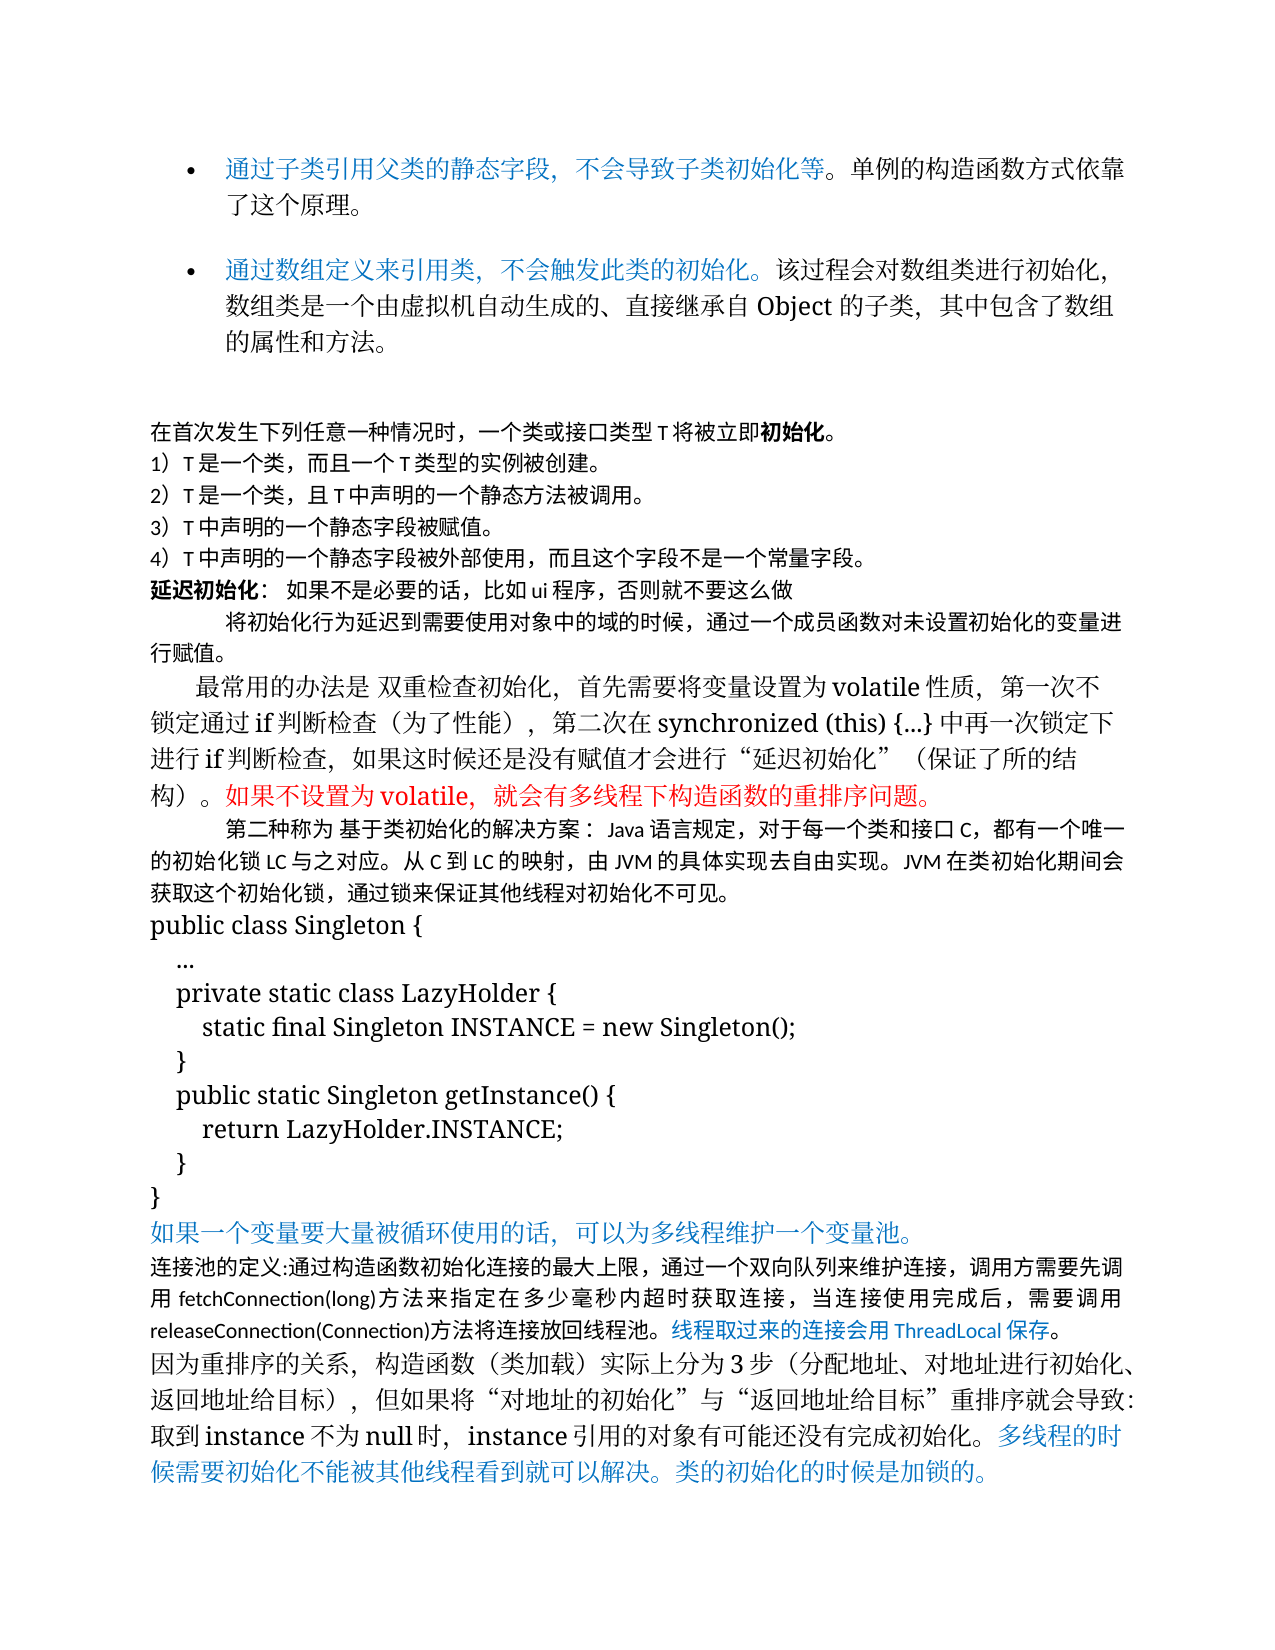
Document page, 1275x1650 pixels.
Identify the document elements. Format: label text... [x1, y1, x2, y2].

text 因为重排序的关系，构造函数（类加载）实际上分为3步（分配地址、对地址进行初始化、返回地址给目标），但如果将“对地址的初始化”与“返回地址给目标”重排序就会导致：取到instance不为null时，instance引用的对象有可能还没有完成初始化。多线程的时候需要初始化不能被其他线程看到就可以解决。类的初始化的时候是加锁的。 [150, 1345, 1125, 1489]
text private static class LazyHolder { [150, 975, 1125, 1009]
text 连接池的定义:通过构造函数初始化连接的最大上限，通过一个双向队列来维护连接，调用方需要先调用fetchConnection(long)方法来指定在多少毫秒内超时获取连接，当连接使用完成后，需要调用releaseConnection(Connection)方法将连接放回线程池。线程取过来的连接会用ThreadLocal保存。 [150, 1250, 1125, 1345]
text static final Singleton INSTANCE = new Singleton(); [150, 1009, 1125, 1043]
text public static Singleton getInstance() { [150, 1078, 1125, 1112]
text return LazyHolder.INSTANCE; [150, 1112, 1125, 1146]
text } [150, 1043, 1125, 1078]
text 延迟初始化： 如果不是必要的话，比如ui程序，否则就不要这么做 [150, 573, 1125, 605]
list 通过数组定义来引用类，不会触发此类的初始化。该过程会对数组类进行初始化，数组类是一个由虚拟机自动生成的、直接继承自 Object 的子类，其中包含了数组的属性和方法。 [187, 251, 1125, 359]
text } [150, 1146, 1125, 1180]
text 2）T是一个类，且T中声明的一个静态方法被调用。 [150, 478, 1125, 510]
text } [150, 1180, 1125, 1214]
text 4）T中声明的一个静态字段被外部使用，而且这个字段不是一个常量字段。 [150, 541, 1125, 573]
text 1）T是一个类，而且一个T类型的实例被创建。 [150, 446, 1125, 478]
text 第二种称为 基于类初始化的解决方案 ：Java语言规定，对于每一个类和接口C，都有一个唯一的初始化锁LC与之对应。从C到LC的映射，由JVM的具体实现去自由实现。JVM在类初始化期间会获取这个初始化锁，通过锁来保证其他线程对初始化不可见。 [150, 812, 1125, 907]
text public class Singleton { [150, 907, 1125, 941]
text ... [150, 941, 1125, 975]
text 如果一个变量要大量被循环使用的话，可以为多线程维护一个变量池。 [150, 1214, 1125, 1250]
list 通过子类引用父类的静态字段，不会导致子类初始化等。单例的构造函数方式依靠了这个原理。 [187, 150, 1125, 222]
text 在首次发生下列任意一种情况时，一个类或接口类型T将被立即初始化。 [150, 415, 1125, 446]
text 将初始化行为延迟到需要使用对象中的域的时候，通过一个成员函数对未设置初始化的变量进行赋值。 [150, 605, 1125, 668]
text 最常用的办法是 双重检查初始化，首先需要将变量设置为volatile性质，第一次不锁定通过if判断检查（为了性能），第二次在synchronized (this) {...} 中再一次锁定下进行if判断检查，如果这时候还是没有赋值才会进行“延迟初始化”（保证了所的结构）。如果不设置为volatile，就会有多线程下构造函数的重排序问题。 [150, 668, 1125, 812]
text 3）T中声明的一个静态字段被赋值。 [150, 510, 1125, 541]
